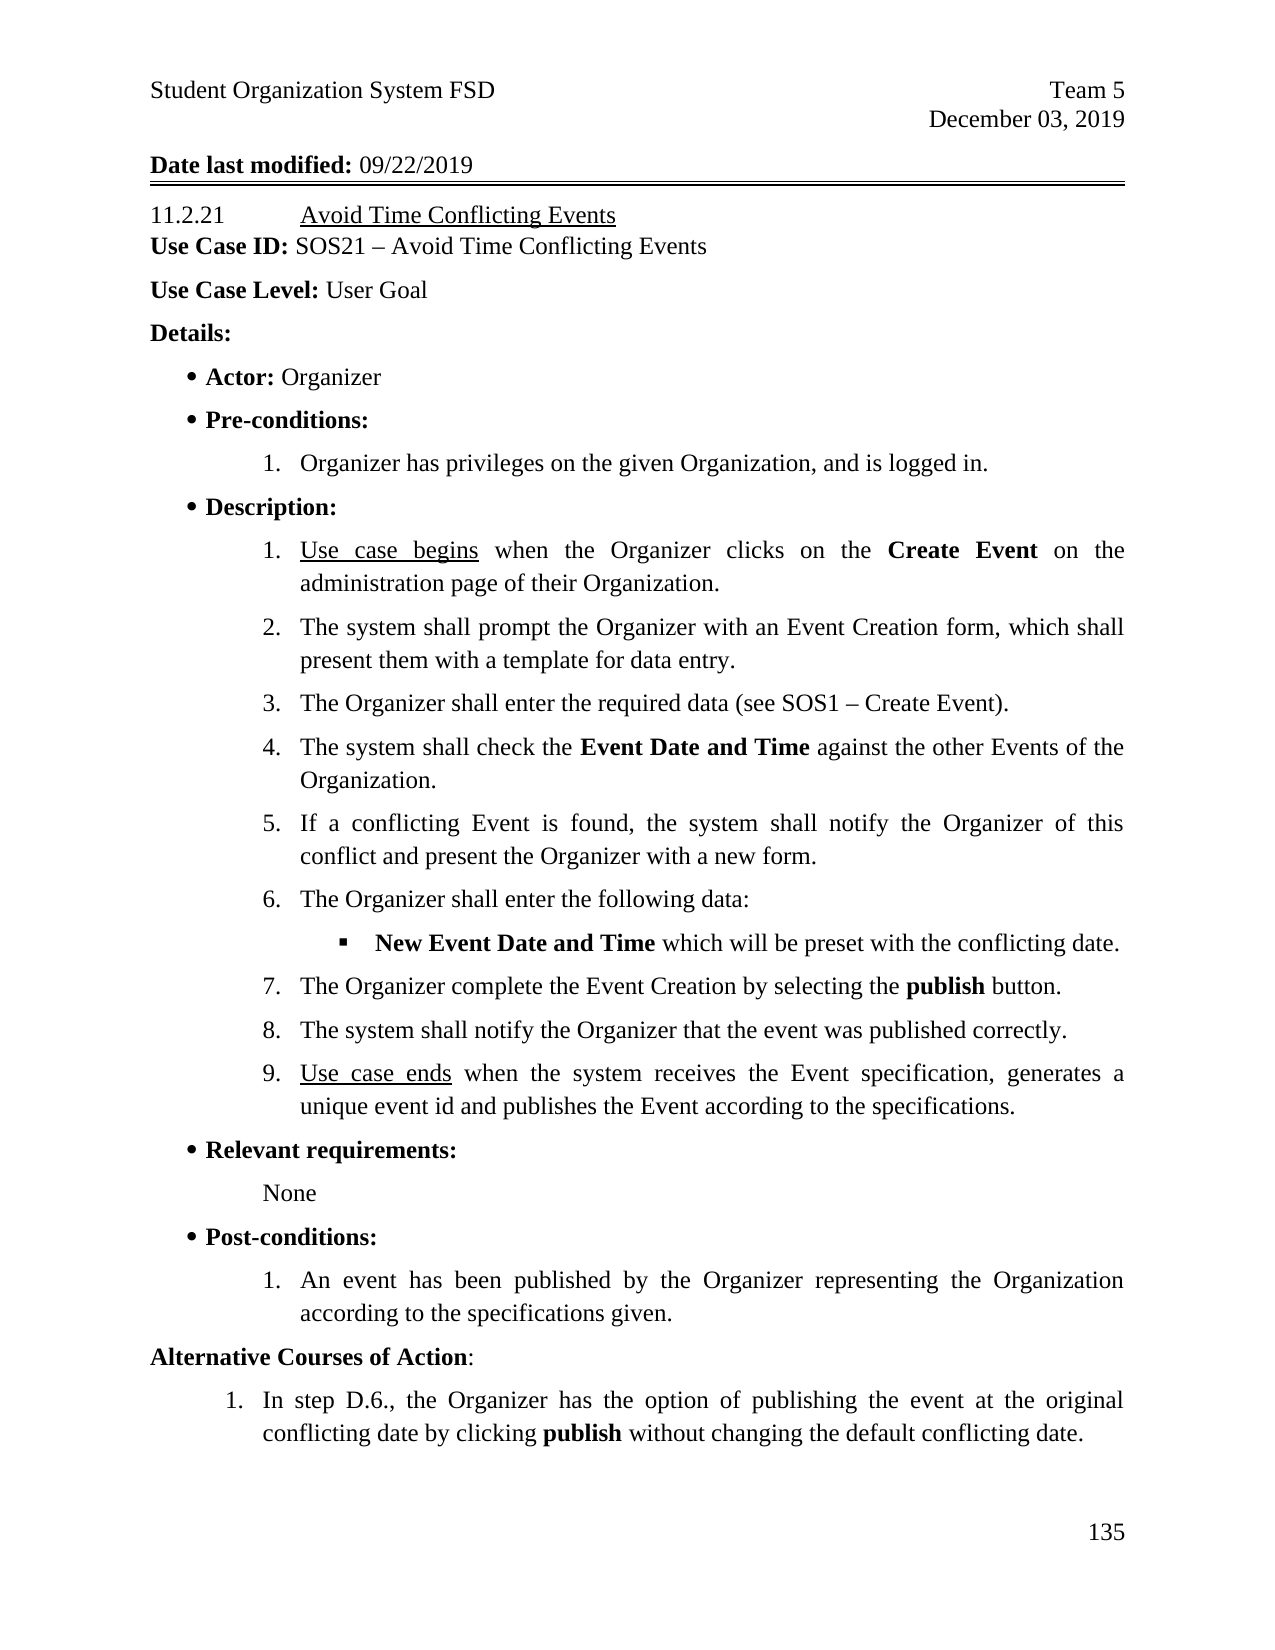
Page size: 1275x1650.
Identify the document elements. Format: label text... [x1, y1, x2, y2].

text Use Case ID: SOS21 – Avoid Time Conflicting Events [150, 231, 1125, 260]
list If a conflicting Event is found, the system shall notify the Organizer of this conflict and present the Organizer with a new form. [262, 808, 1125, 870]
list Description: [187, 492, 1125, 521]
list Use case begins when the Organizer clicks on the Create Event on the administration page of their Organization. [262, 535, 1125, 597]
text Details: [150, 318, 1125, 347]
list Relevant requirements: [187, 1135, 1125, 1163]
list The system shall notify the Organizer that the event was published correctly. [262, 1015, 1125, 1044]
list Post-conditions: [187, 1222, 1125, 1250]
list An event has been published by the Organizer representing the Organization according to the specifications given. [262, 1265, 1125, 1327]
text Date last modified: 09/22/2019 [150, 150, 1125, 181]
text Alternative Courses of Action: [150, 1342, 1125, 1370]
list Organizer has privileges on the given Organization, and is logged in. [262, 448, 1125, 477]
list The system shall check the Event Date and Time against the other Events of the Organization. [262, 732, 1125, 793]
list Pre-conditions: [187, 405, 1125, 434]
list The Organizer complete the Event Creation by selecting the publish button. [262, 971, 1125, 1000]
list The system shall prompt the Organizer with an Event Creation form, which shall present them with a template for data entry. [262, 612, 1125, 673]
list The Organizer shall enter the required data (see SOS1 – Create Event). [262, 688, 1125, 717]
list In step D.6., the Organizer has the option of publishing the event at the original conflicting date by clicking publish without changing the default conflicting date. [225, 1385, 1125, 1447]
list The Organizer shall enter the following data: [262, 884, 1125, 913]
list Use case ends when the system receives the Event specification, generates a unique event id and publishes the Event according to the specifications. [262, 1058, 1125, 1120]
text None [225, 1178, 1125, 1207]
list New Event Date and Time which will be preset with the conflicting date. [337, 928, 1125, 957]
text Use Case Level: User Goal [150, 275, 1125, 303]
list Actor: Organizer [187, 362, 1125, 390]
subtitle Avoid Time Conflicting Events [150, 200, 1125, 229]
